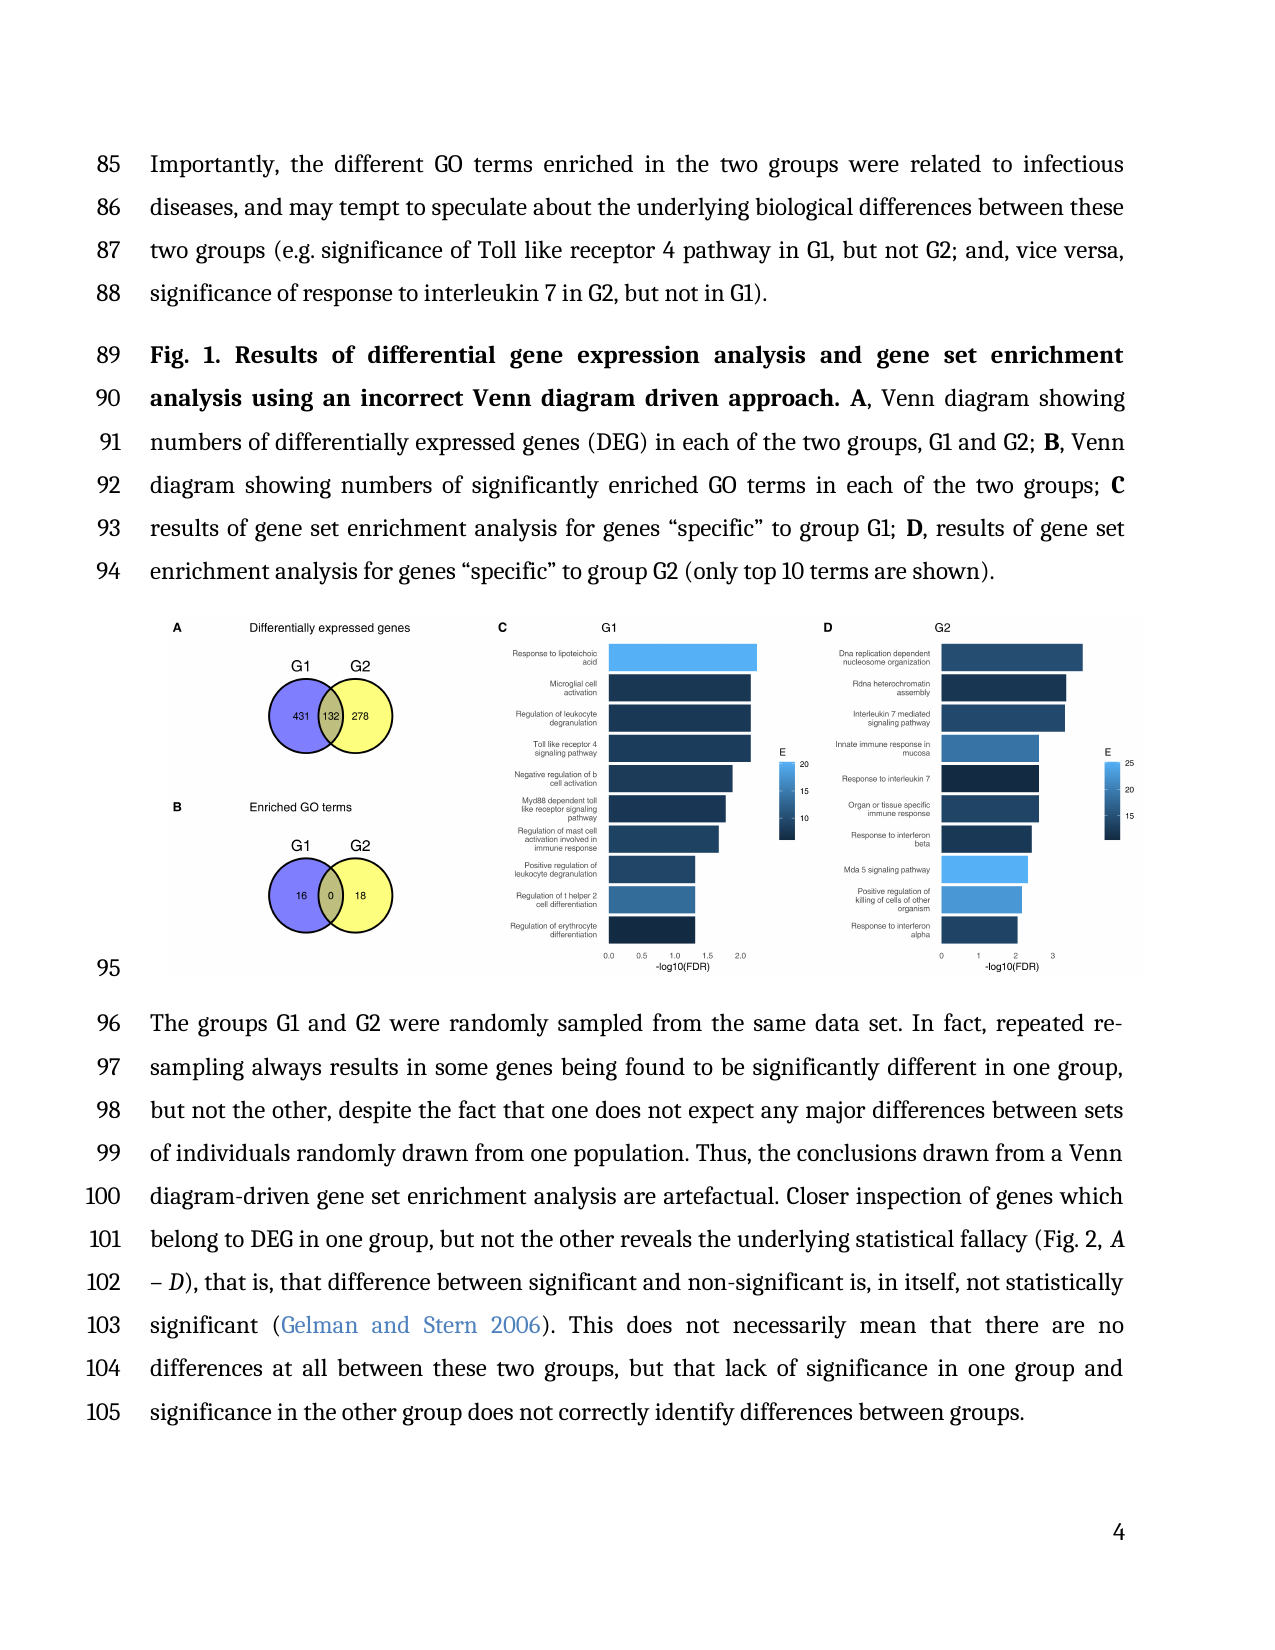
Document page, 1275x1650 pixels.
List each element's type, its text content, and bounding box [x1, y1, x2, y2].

text The groups G1 and G2 were randomly sampled from the same data set. In fact, repeated re-sampling always results in some genes being found to be significantly different in one group, but not the other, despite the fact that one does not expect any major differences between sets of individuals randomly drawn from one population. Thus, the conclusions drawn from a Venn diagram-driven gene set enrichment analysis are artefactual. Closer inspection of genes which belong to DEG in one group, but not the other reveals the underlying statistical fallacy (Fig. 2, A – D), that is, that difference between significant and non-significant is, in itself, not statistically significant (Gelman and Stern 2006). This does not necessarily mean that there are no differences at all between these two groups, but that lack of significance in one group and significance in the other group does not correctly identify differences between groups. [150, 1009, 1125, 1426]
picture [168, 618, 1144, 977]
text Importantly, the different GO terms enriched in the two groups were related to infectious diseases, and may tempt to speculate about the underlying biological differences between these two groups (e.g. significance of Toll like receptor 4 pathway in G1, but not G2; and, vice versa, significance of response to interleukin 7 in G2, but not in G1). [150, 150, 1125, 308]
text Fig. 1. Results of differential gene expression analysis and gene set enrichment analysis using an incorrect Venn diagram driven approach. A, Venn diagram showing numbers of differentially expressed genes (DEG) in each of the two groups, G1 and G2; B, Venn diagram showing numbers of significantly enriched GO terms in each of the two groups; C results of gene set enrichment analysis for genes “specific” to group G1; D, results of gene set enrichment analysis for genes “specific” to group G2 (only top 10 terms are shown). [150, 341, 1125, 586]
